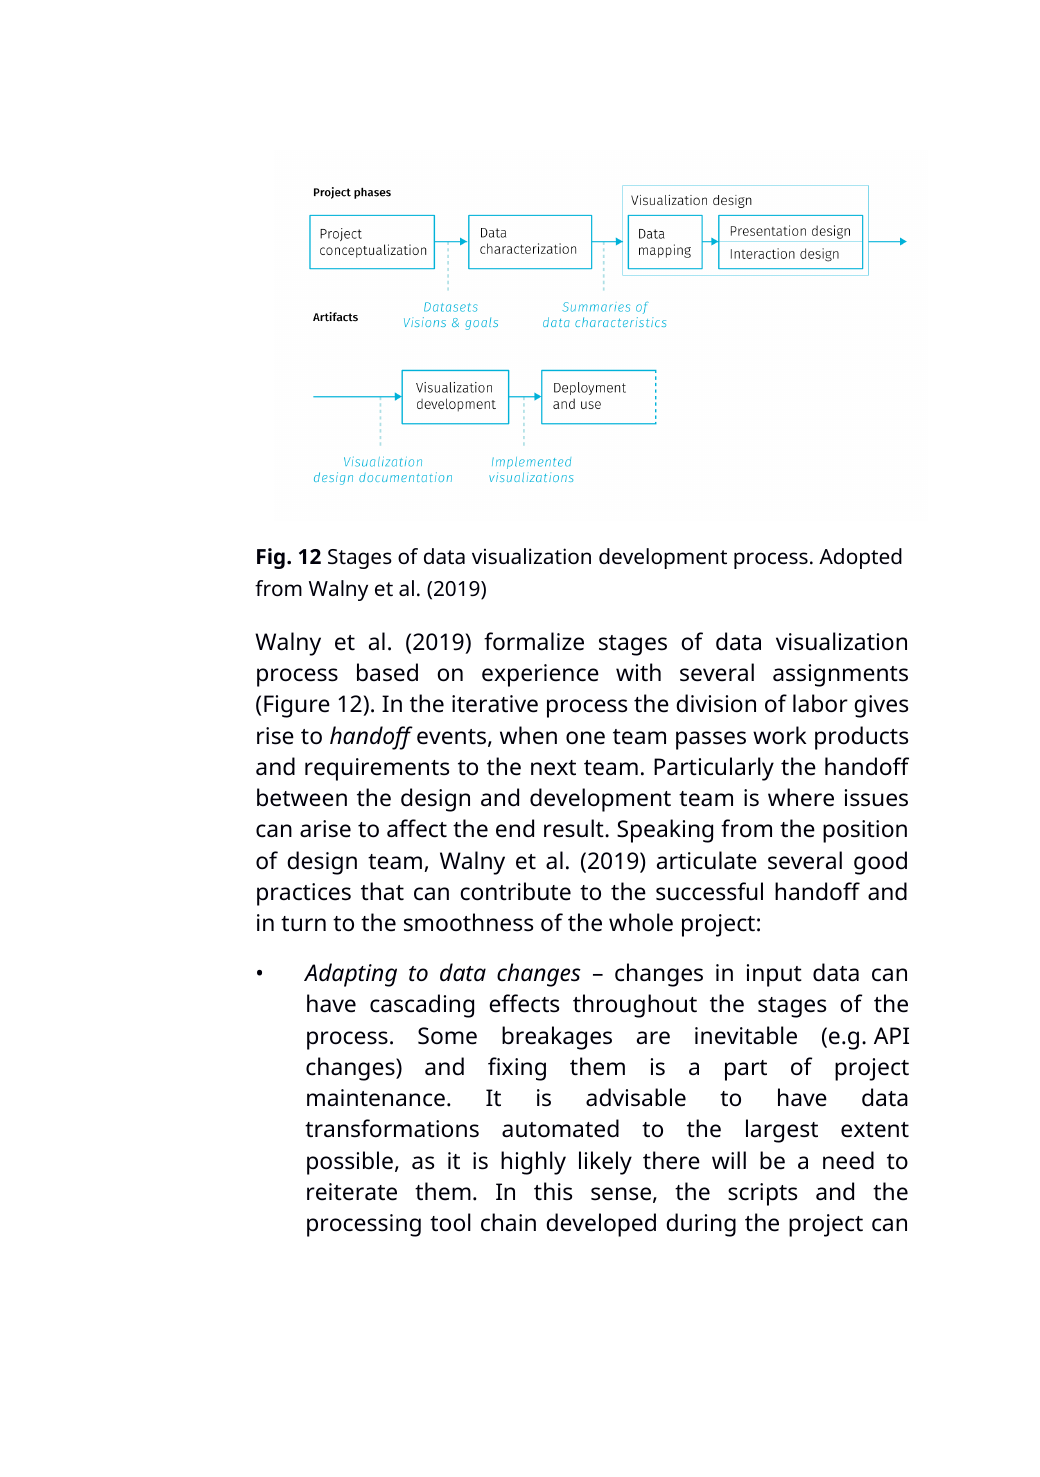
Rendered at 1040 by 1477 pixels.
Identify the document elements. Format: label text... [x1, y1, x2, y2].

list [255, 957, 910, 1238]
text Fig. 12 Stages of data visualization development process. Adopted from Walny et al. (2019) [255, 542, 910, 603]
picture [274, 150, 929, 521]
text Walny et al. (2019) formalize stages of data visualization process based on experience with several assignments (Figure 12). In the iterative process the division of labor gives rise to handoff events, when one team passes work products and requirements to the next team. Particularly the handoff between the design and development team is where issues can arise to affect the end result. Speaking from the position of design team, Walny et al. (2019) articulate several good practices that can contribute to the successful handoff and in turn to the smoothness of the whole project: [255, 626, 910, 938]
